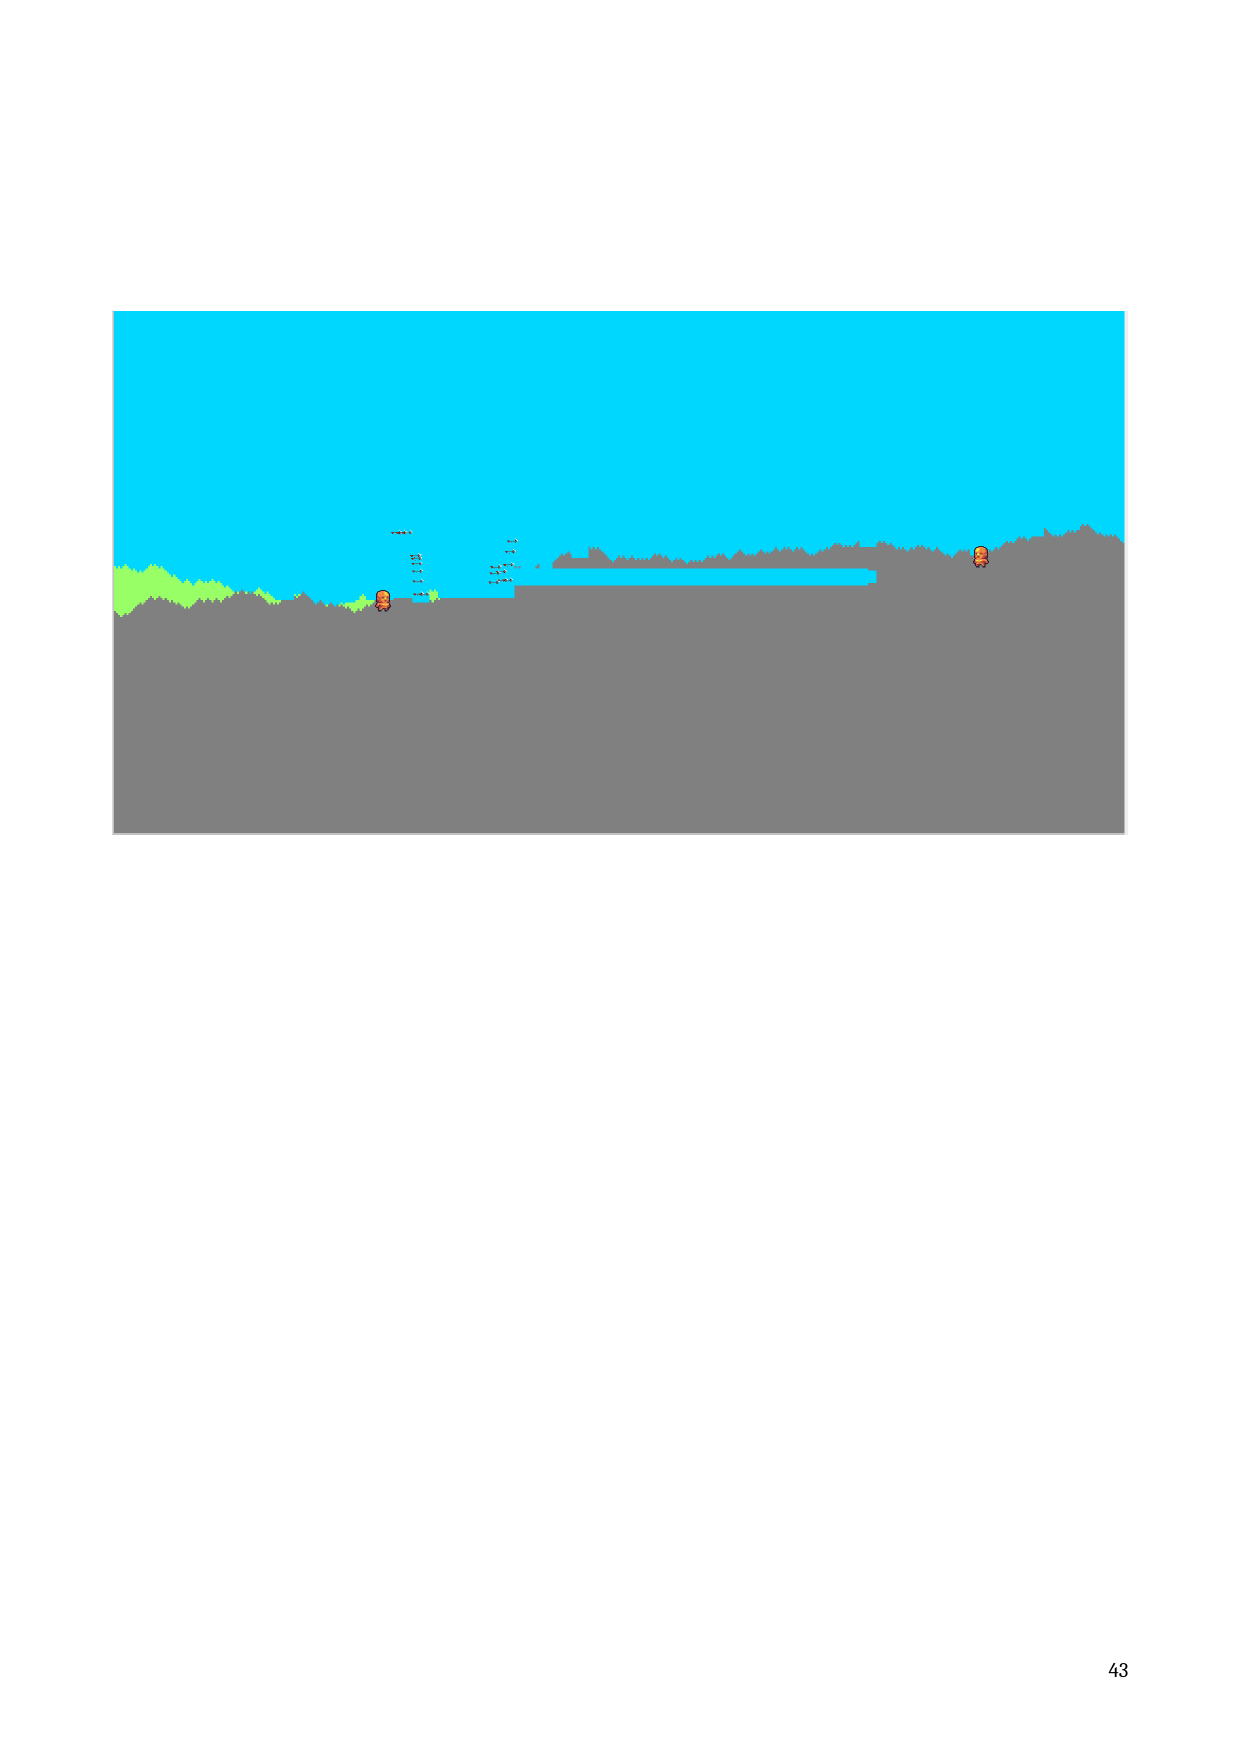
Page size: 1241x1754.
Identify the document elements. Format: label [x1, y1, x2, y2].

picture [112, 311, 1129, 835]
